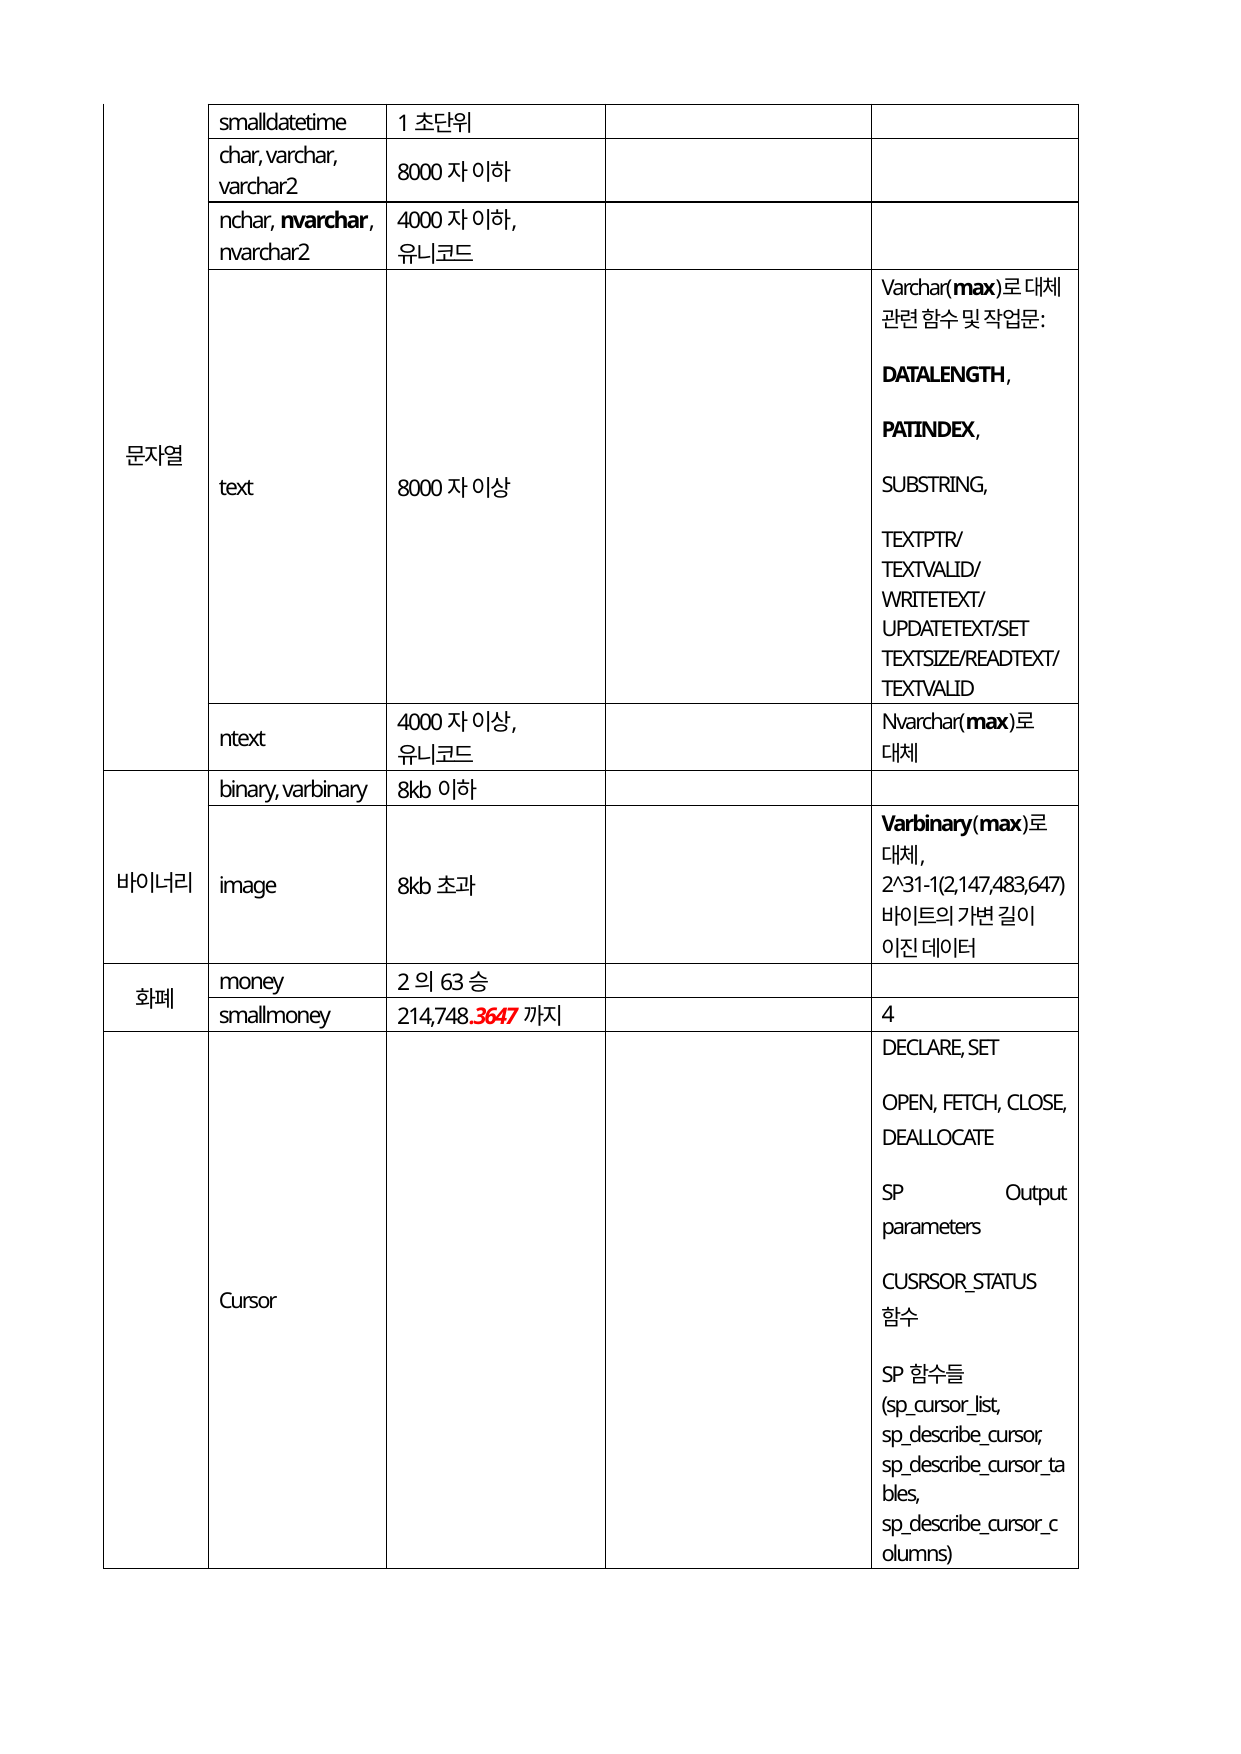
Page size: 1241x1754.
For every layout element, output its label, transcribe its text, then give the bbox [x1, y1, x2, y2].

table_cell smalldatetime [209, 105, 386, 138]
table_cell 1초단위 [387, 105, 605, 138]
table_cell smallmoney [209, 998, 386, 1031]
table_cell 4 [872, 998, 1078, 1031]
table_cell [606, 105, 871, 138]
table_cell [606, 998, 871, 1031]
table_cell 8kb이하 [387, 771, 605, 805]
table_cell 8kb 초과 [387, 806, 605, 962]
table_cell [606, 139, 871, 201]
table_cell [606, 270, 871, 703]
table_cell [872, 964, 1078, 997]
table_cell [872, 203, 1078, 269]
table_cell Nvarchar(max)로 대체 [872, 704, 1078, 770]
table_cell [606, 964, 871, 997]
table_cell 214,748.3647 까지 [387, 998, 605, 1031]
table_cell 2의 63승 [387, 964, 605, 997]
table_cell Varbinary(max)로 대체, 2^31-1(2,147,483,647)바이트의 가변 길이 이진 데이터 [872, 806, 1078, 962]
table_cell char, varchar, varchar2 [209, 139, 386, 201]
table_cell 문자열 [104, 138, 208, 770]
table_cell 화폐 [104, 964, 208, 1031]
table_cell [606, 771, 871, 805]
table_cell 8000자 이하 [387, 139, 605, 201]
table_cell 4000자 이하, 유니코드 [387, 203, 605, 269]
table_cell [606, 704, 871, 770]
table_cell [872, 105, 1078, 138]
table_cell 8000자 이상 [387, 270, 605, 703]
table_cell money [209, 964, 386, 997]
table_cell [606, 1032, 871, 1568]
table_cell text [209, 270, 386, 703]
table_cell Varchar(max)로 대체 관련 함수 및 작업문: DATALENGTH, PATINDEX, SUBSTRING, TEXTPTR/TEXTVALID/WRITETEXT/UPDATETEXT/SET TEXTSIZE/READTEXT/TEXTVALID [872, 270, 1078, 703]
table_cell [387, 1032, 605, 1568]
table_cell binary, varbinary [209, 771, 386, 805]
table_cell [104, 1032, 208, 1568]
table_cell Cursor [209, 1032, 386, 1568]
table_cell DECLARE, SET OPEN, FETCH, CLOSE, DEALLOCATE SP Output parameters CUSRSOR_STATUS 함수 SP함수들 (sp_cursor_list, sp_describe_cursor, sp_describe_cursor_tables, sp_describe_cursor_columns) [872, 1032, 1078, 1568]
table_cell 4000자 이상, 유니코드 [387, 704, 605, 770]
table_cell 바이너리 [104, 771, 208, 962]
table_cell [606, 203, 871, 269]
table_cell nchar, nvarchar, nvarchar2 [209, 203, 386, 269]
table_cell [872, 771, 1078, 805]
table_cell [606, 806, 871, 962]
table_cell ntext [209, 704, 386, 770]
table_cell [872, 139, 1078, 201]
table_cell image [209, 806, 386, 962]
